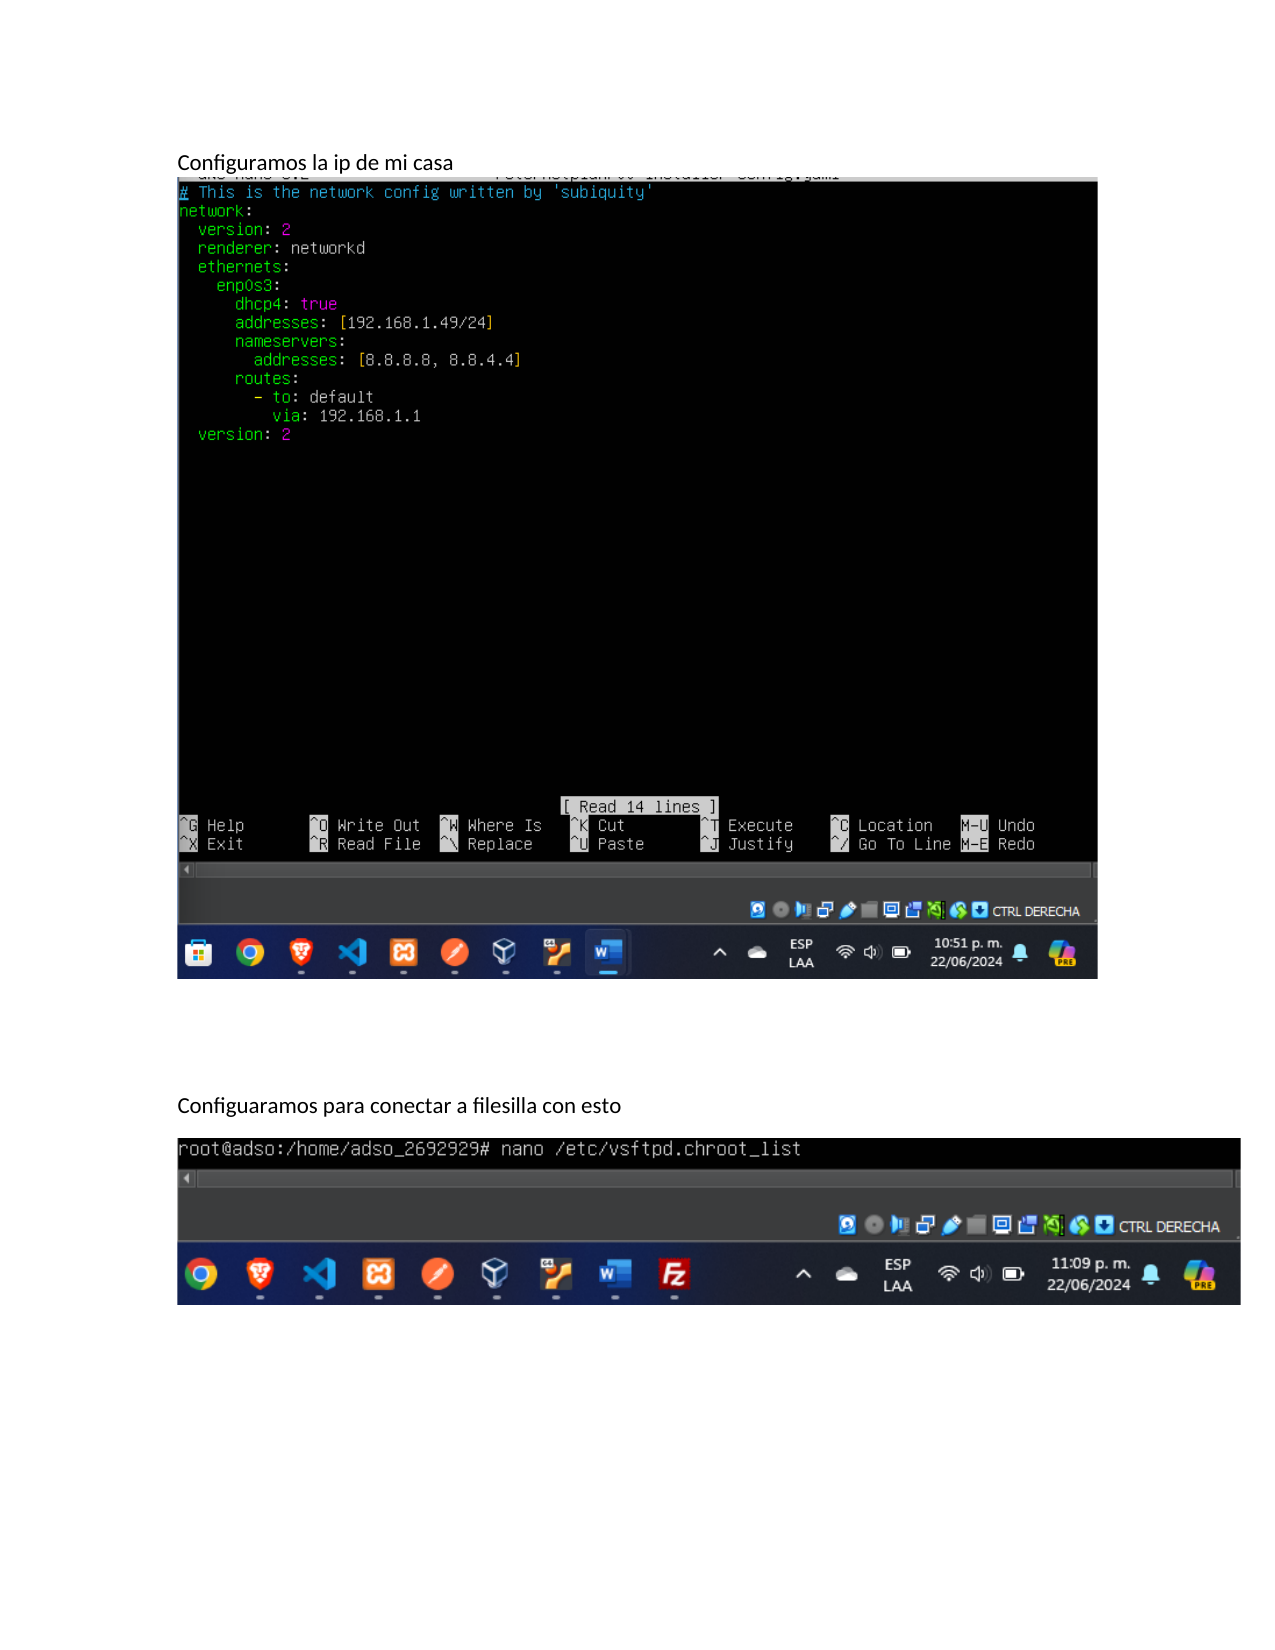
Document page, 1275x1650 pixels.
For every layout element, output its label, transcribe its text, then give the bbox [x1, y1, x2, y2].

picture [177, 177, 1098, 979]
text Configuramos la ip de mi casa [177, 148, 1098, 177]
text Configuaramos para conectar a filesilla con esto [177, 1091, 1098, 1119]
picture [177, 1138, 1241, 1305]
